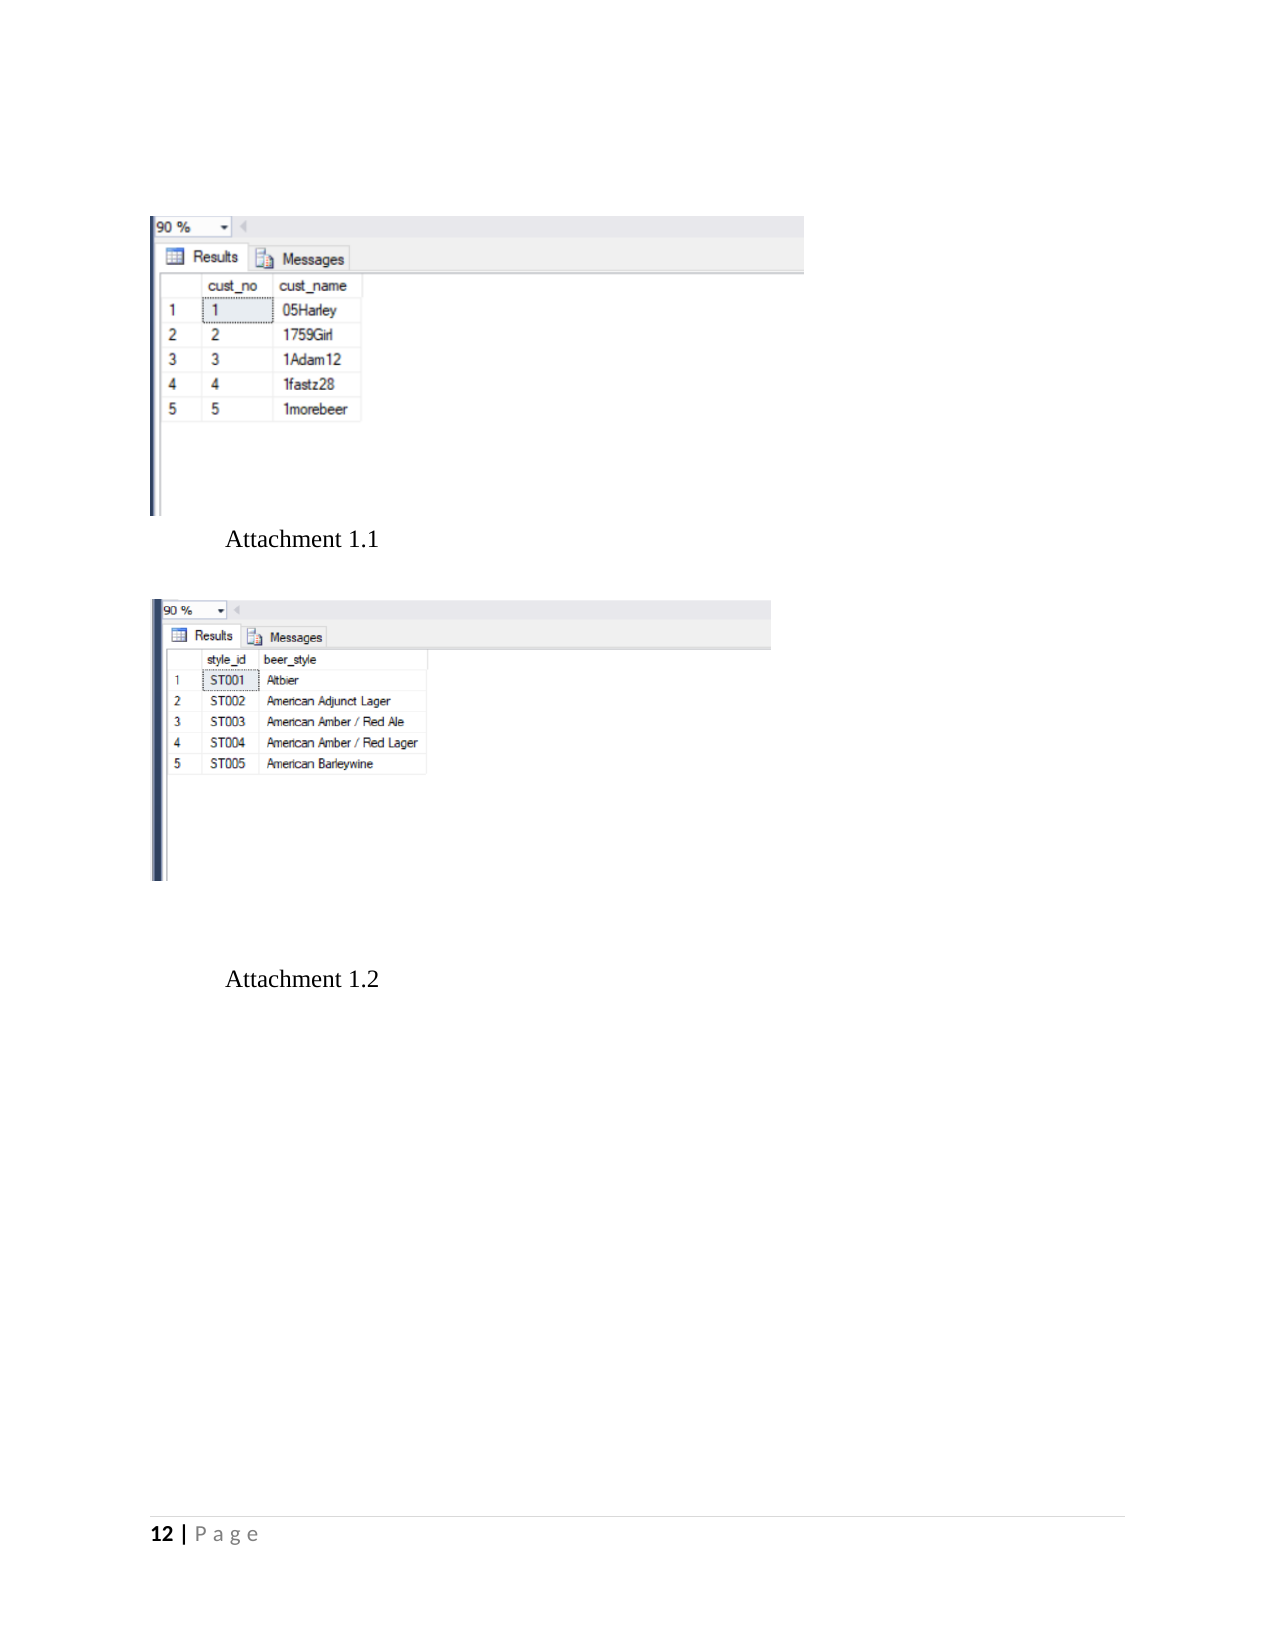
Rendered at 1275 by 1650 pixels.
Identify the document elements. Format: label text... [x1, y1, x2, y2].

picture [150, 599, 771, 881]
text Attachment 1.2 [150, 964, 1125, 993]
picture [150, 216, 804, 516]
